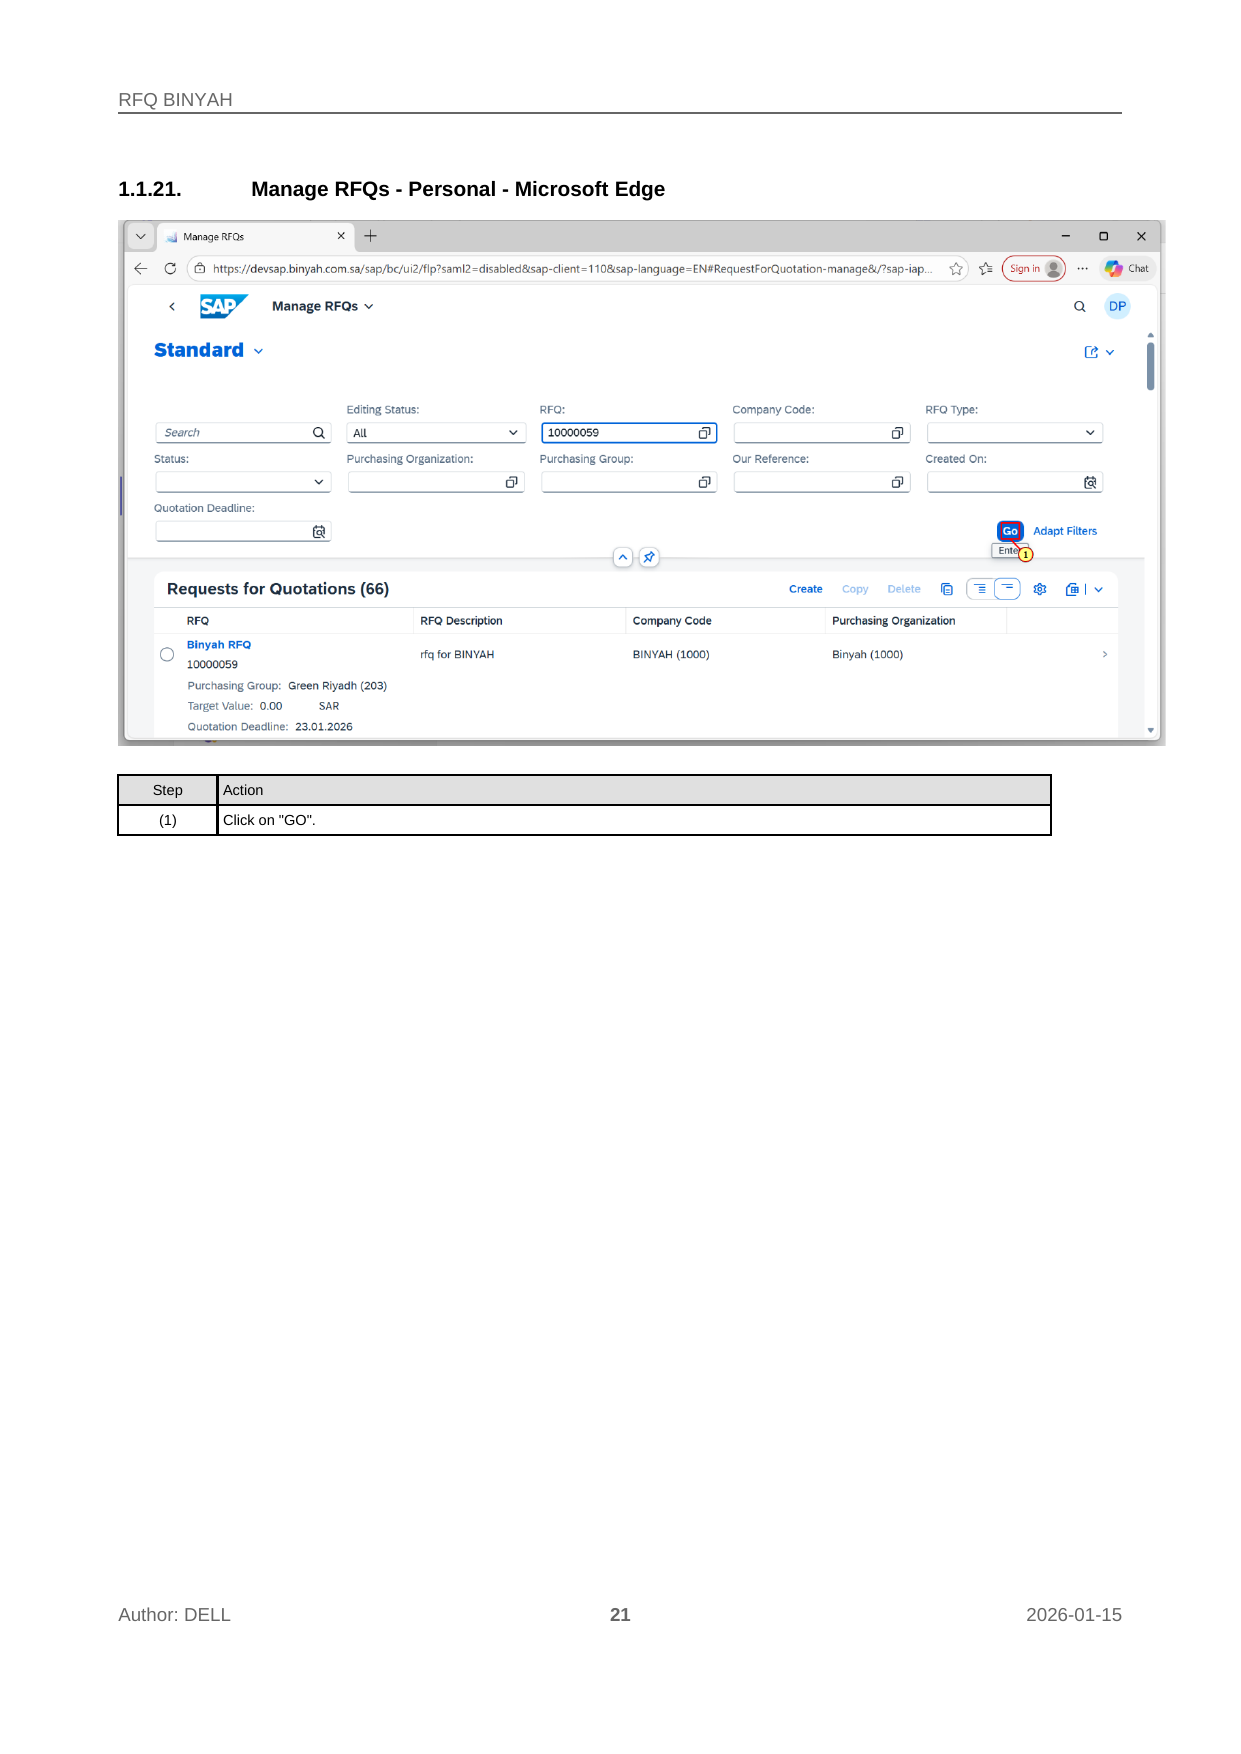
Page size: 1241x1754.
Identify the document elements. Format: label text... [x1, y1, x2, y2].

table_header Step [119, 776, 216, 804]
text Manage RFQs - Personal - Microsoft​ Edge [118, 177, 1122, 201]
table_header Action [219, 776, 1050, 804]
picture [118, 220, 1166, 746]
table_cell Click on "GO". [219, 806, 1050, 834]
table_cell (1) [119, 806, 216, 834]
